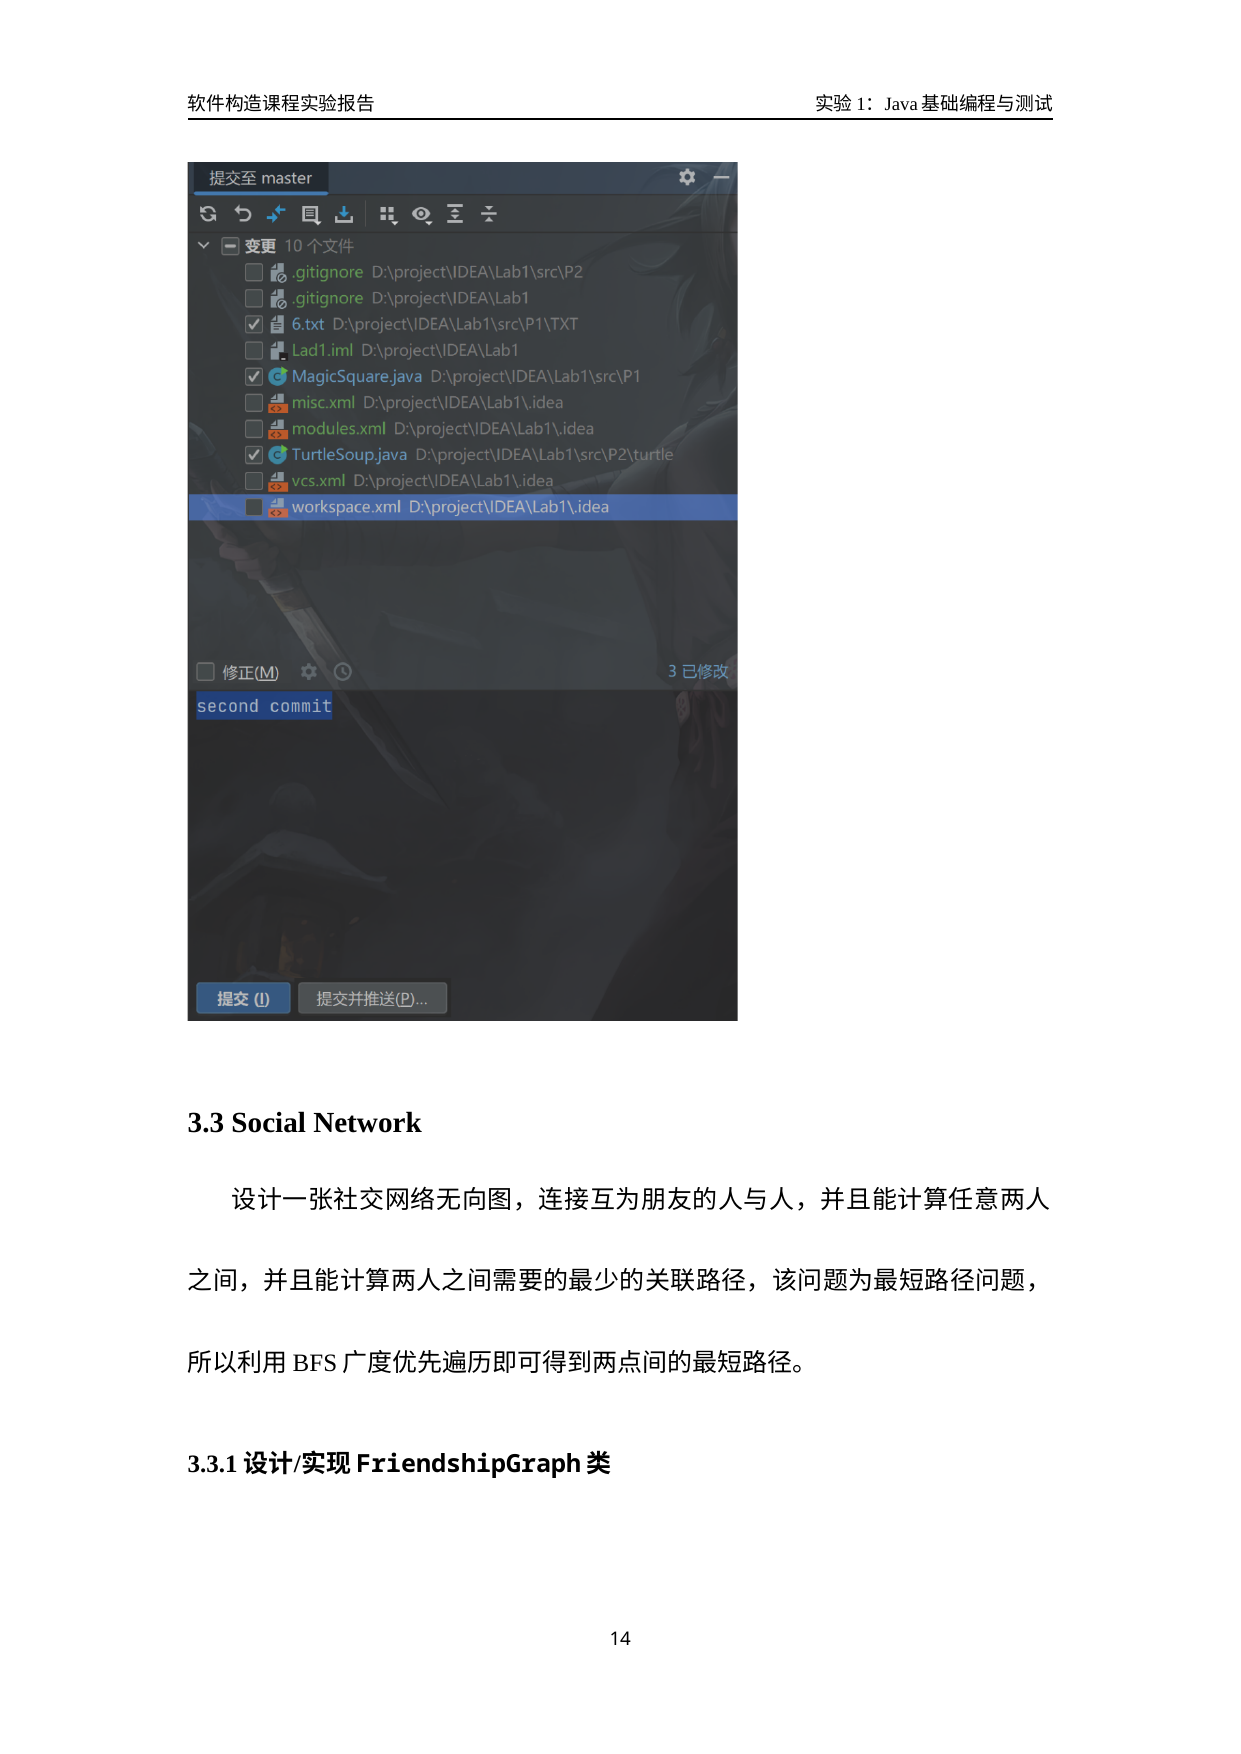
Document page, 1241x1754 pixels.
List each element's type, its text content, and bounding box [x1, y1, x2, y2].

subtitle 设计/实现FriendshipGraph类 [187, 1429, 1053, 1494]
text 设计一张社交网络无向图，连接互为朋友的人与人，并且能计算任意两人之间，并且能计算两人之间需要的最少的关联路径，该问题为最短路径问题，所以利用BFS广度优先遍历即可得到两点间的最短路径。 [187, 1165, 1053, 1393]
subtitle Social Network [187, 1090, 1053, 1155]
picture [187, 162, 738, 1021]
